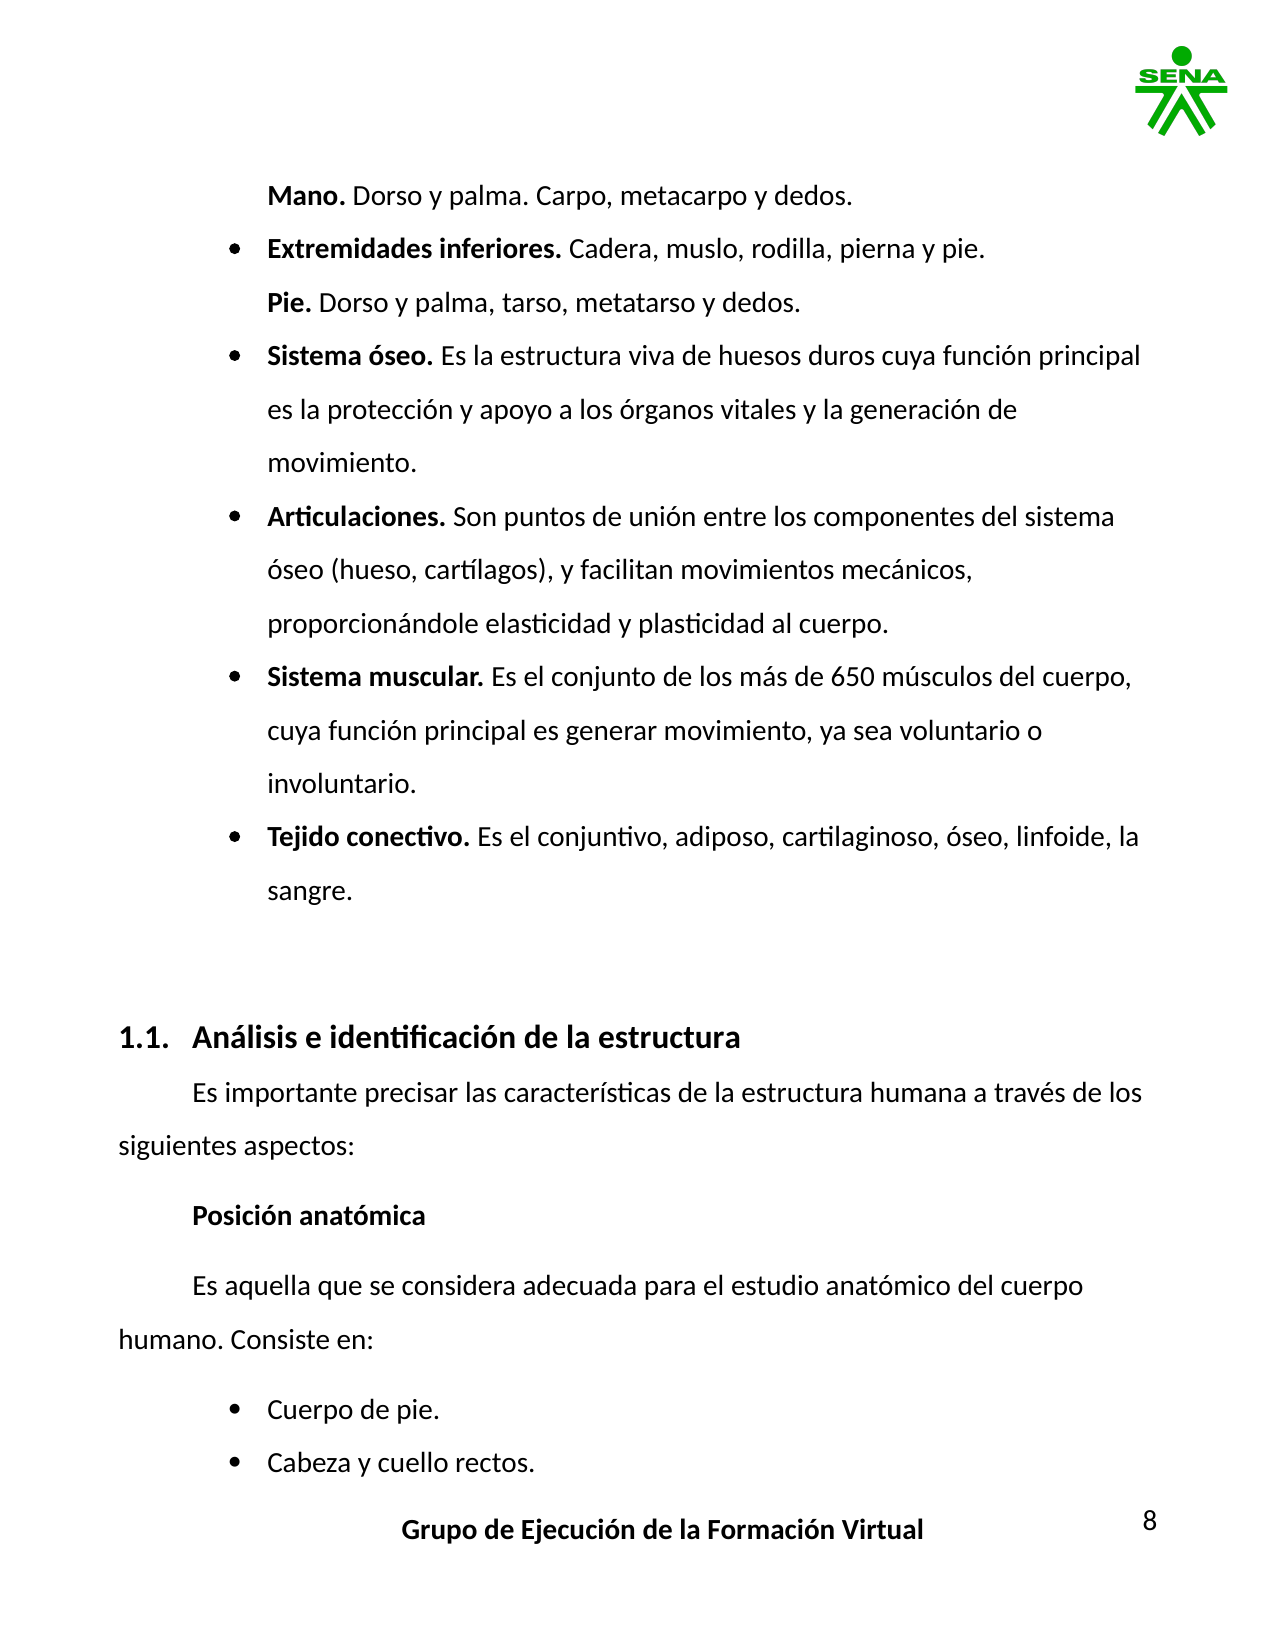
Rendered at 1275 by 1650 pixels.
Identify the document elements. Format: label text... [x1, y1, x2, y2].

list Cabeza y cuello rectos. [229, 1444, 1157, 1480]
subtitle Análisis e identificación de la estructura [118, 1016, 1157, 1057]
list Pie. Dorso y palma, tarso, metatarso y dedos. [267, 284, 1157, 320]
picture [1135, 46, 1228, 136]
list Sistema muscular. Es el conjunto de los más de 650 músculos del cuerpo, cuya función principal es generar movimiento, ya sea voluntario o involuntario. [229, 658, 1157, 801]
list Extremidades inferiores. Cadera, muslo, rodilla, pierna y pie. [229, 231, 1157, 266]
list Mano. Dorso y palma. Carpo, metacarpo y dedos. [267, 177, 1157, 213]
text Es aquella que se considera adecuada para el estudio anatómico del cuerpo humano. Consiste en: [118, 1267, 1157, 1356]
list Tejido conectivo. Es el conjuntivo, adiposo, cartilaginoso, óseo, linfoide, la sangre. [229, 818, 1157, 907]
list Cuerpo de pie. [229, 1391, 1157, 1426]
text Posición anatómica [118, 1197, 1157, 1233]
list Sistema óseo. Es la estructura viva de huesos duros cuya función principal es la protección y apoyo a los órganos vitales y la generación de movimiento. [229, 337, 1157, 480]
text Es importante precisar las características de la estructura humana a través de los siguientes aspectos: [118, 1074, 1157, 1163]
list Articulaciones. Son puntos de unión entre los componentes del sistema óseo (hueso, cartílagos), y facilitan movimientos mecánicos, proporcionándole elasticidad y plasticidad al cuerpo. [229, 498, 1157, 640]
